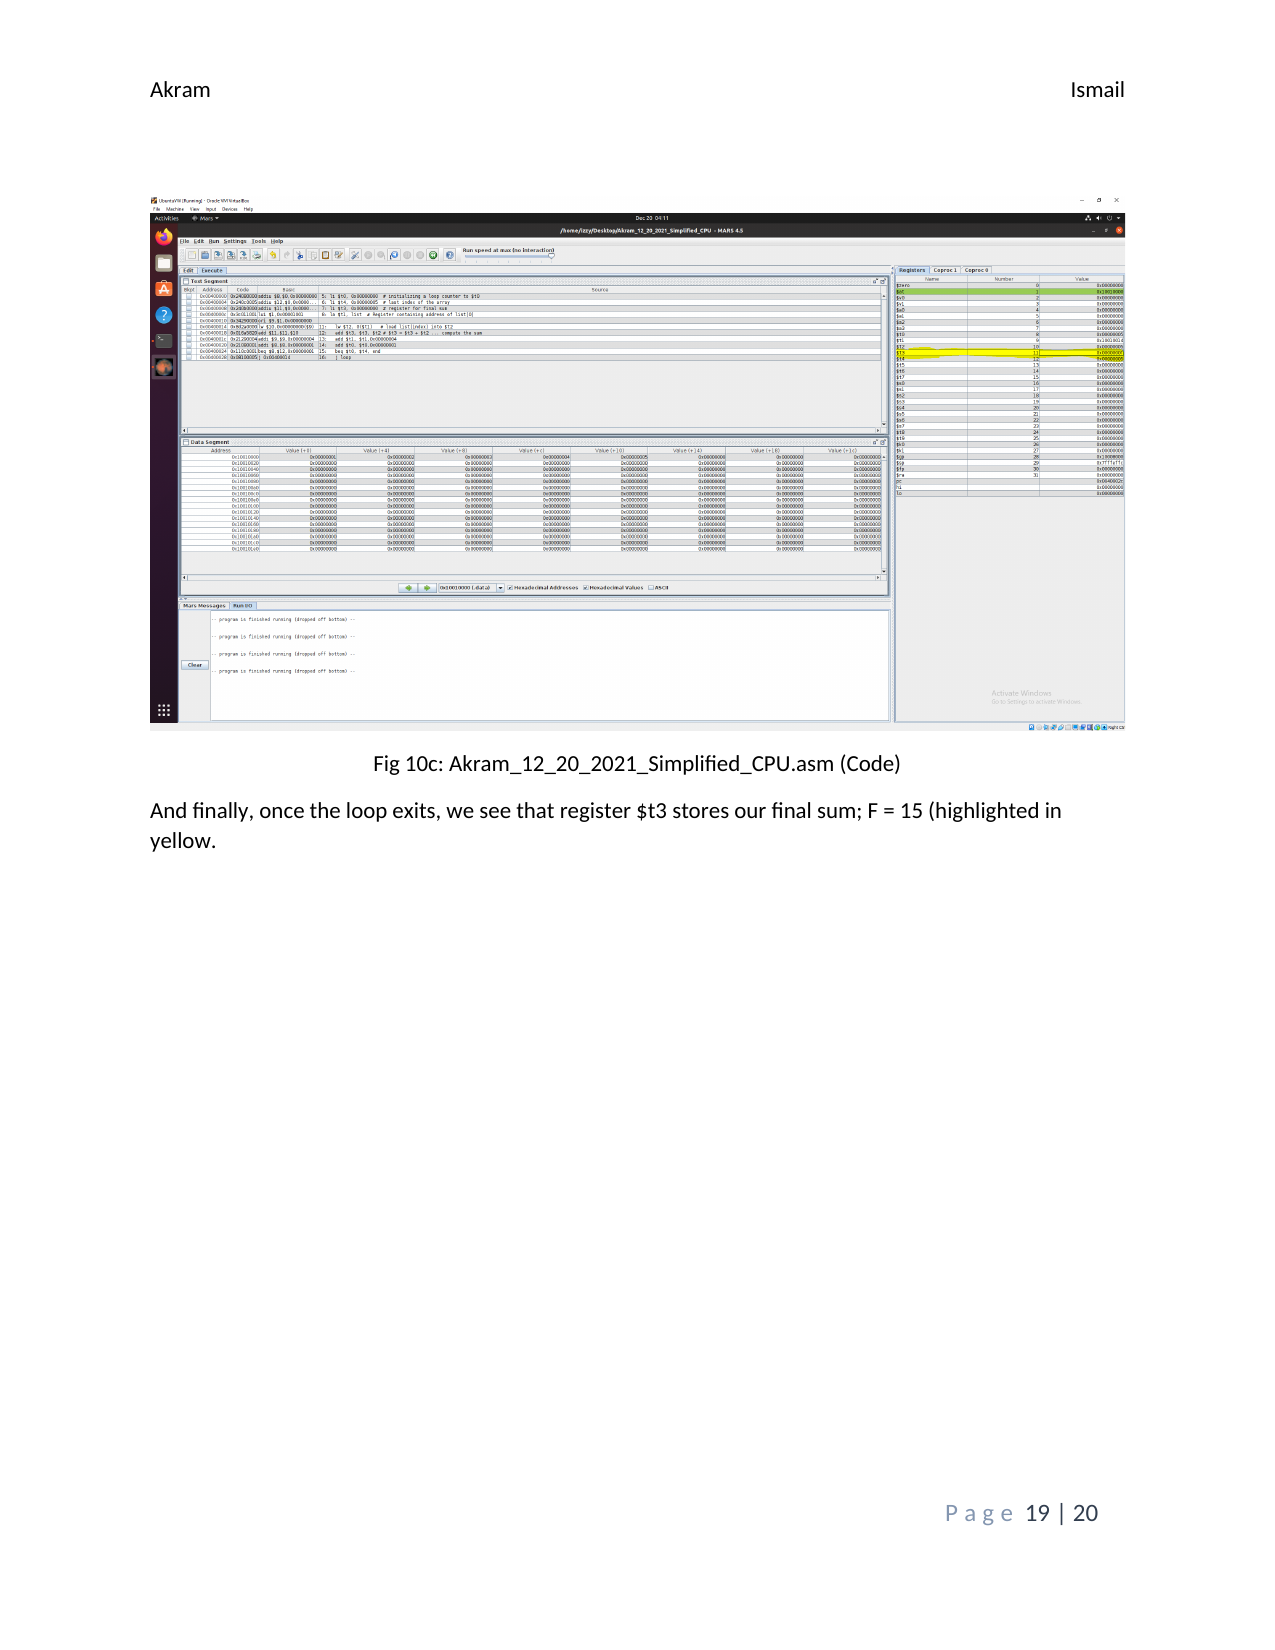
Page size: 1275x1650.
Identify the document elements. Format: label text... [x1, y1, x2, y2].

picture [150, 196, 1125, 731]
text Fig 10c: Akram_12_20_2021_Simplified_CPU.asm (Code) [150, 749, 1125, 777]
text And finally, once the loop exits, we see that register $t3 stores our final sum; F = 15 (highlighted in yellow. [150, 796, 1125, 854]
